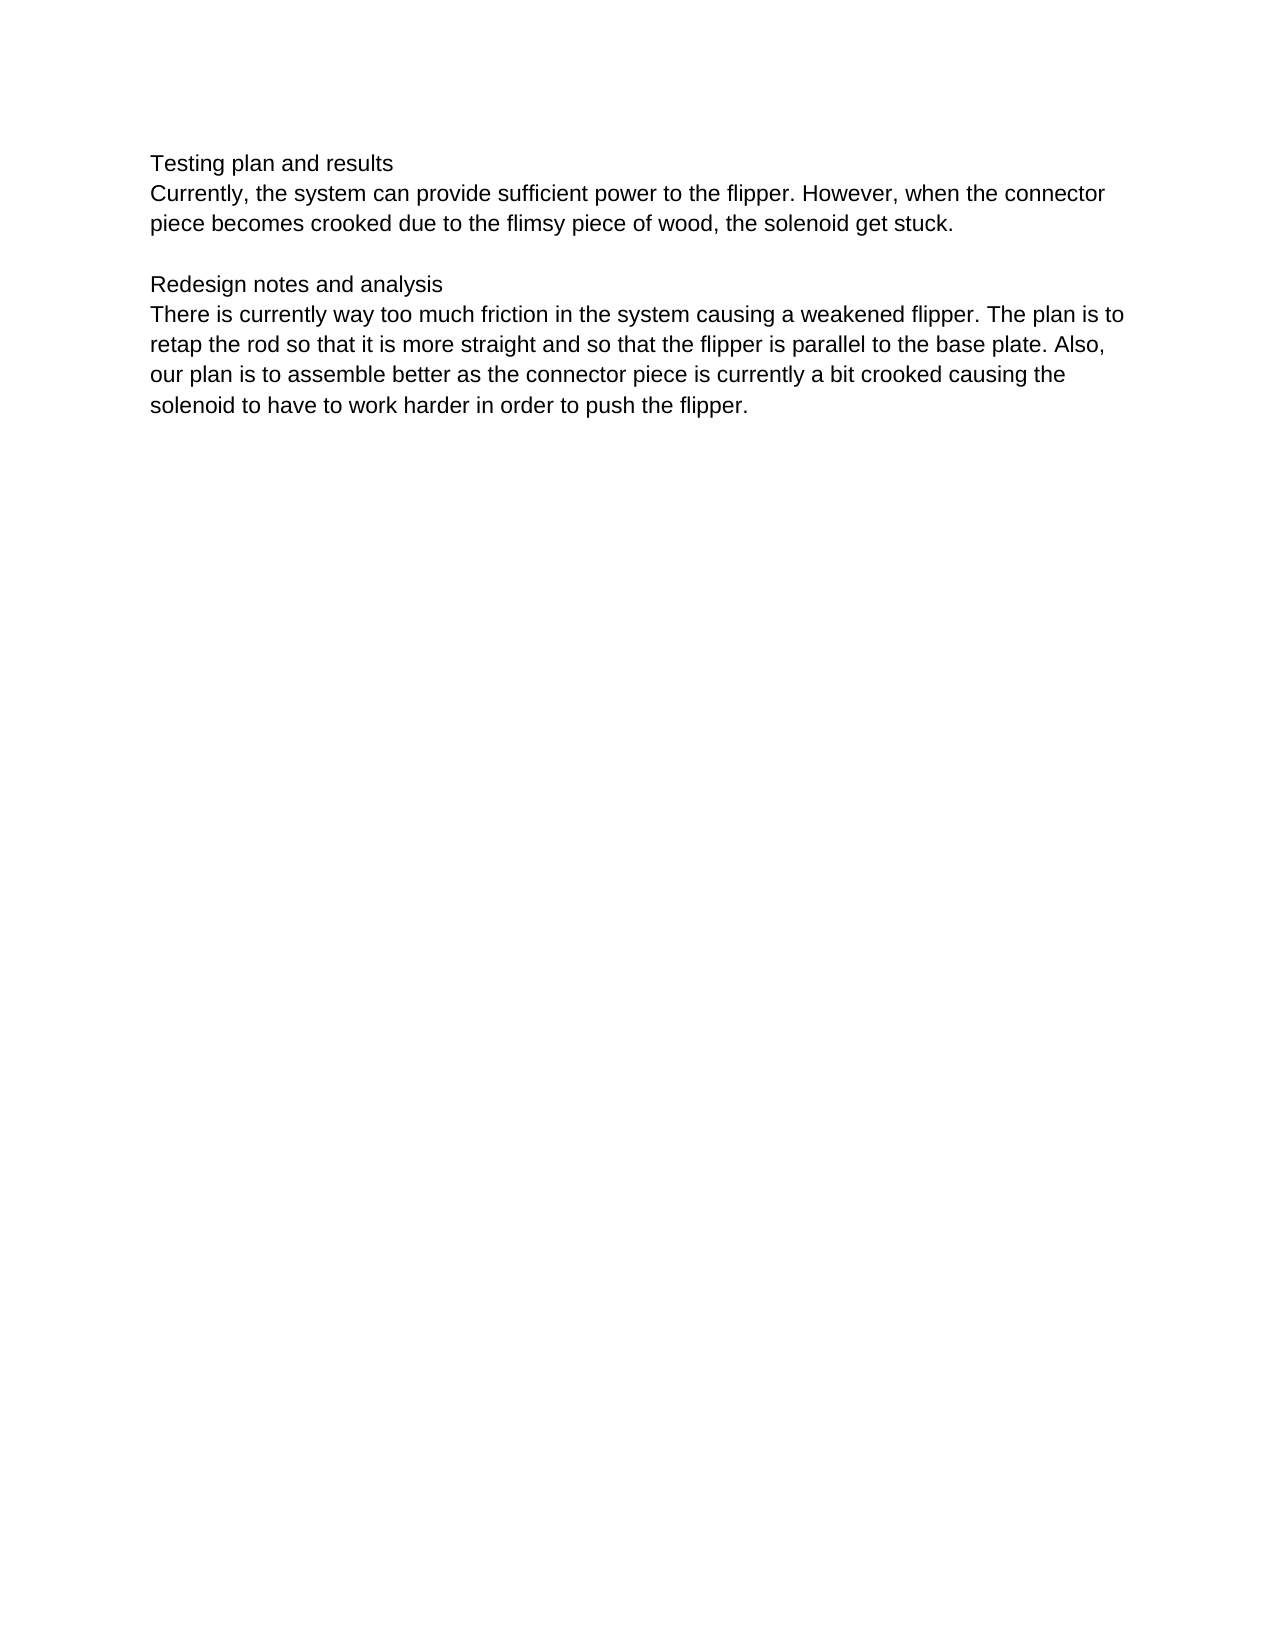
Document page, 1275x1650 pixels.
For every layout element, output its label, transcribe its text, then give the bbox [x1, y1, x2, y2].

text Testing plan and results Currently, the system can provide sufficient power to the flipper. However, when the connector piece becomes crooked due to the flimsy piece of wood, the solenoid get stuck. [150, 150, 1125, 237]
text Redesign notes and analysis [150, 271, 1125, 297]
text There is currently way too much friction in the system causing a weakened flipper. The plan is to retap the rod so that it is more straight and so that the flipper is parallel to the base plate. Also, our plan is to assemble better as the connector piece is currently a bit crooked causing the solenoid to have to work harder in order to push the flipper. [150, 301, 1125, 418]
